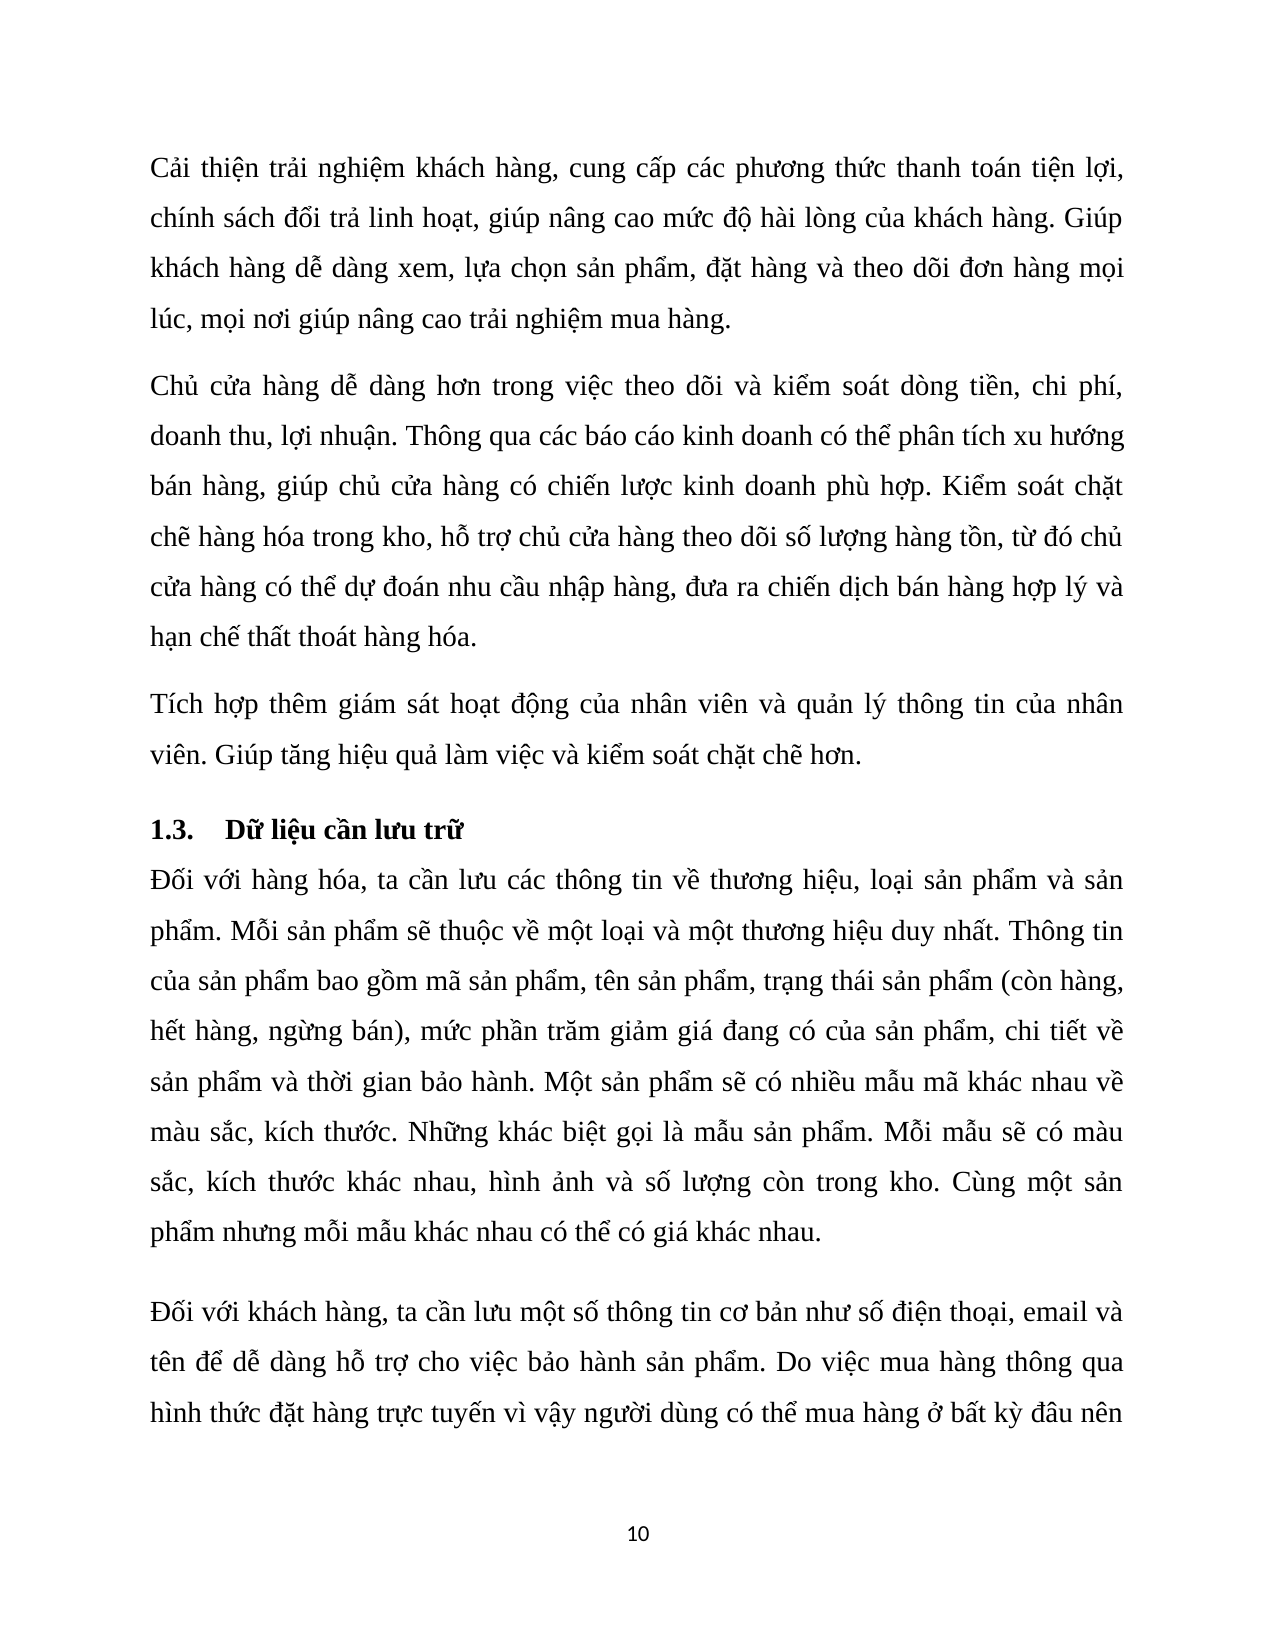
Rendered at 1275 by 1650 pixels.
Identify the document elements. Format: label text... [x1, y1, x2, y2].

list Dữ liệu cần lưu trữ [150, 812, 1125, 846]
text Đối với hàng hóa, ta cần lưu các thông tin về thương hiệu, loại sản phẩm và sản phẩm. Mỗi sản phẩm sẽ thuộc về một loại và một thương hiệu duy nhất. Thông tin của sản phẩm bao gồm mã sản phẩm, tên sản phẩm, trạng thái sản phẩm (còn hàng, hết hàng, ngừng bán), mức phần trăm giảm giá đang có của sản phẩm, chi tiết về sản phẩm và thời gian bảo hành. Một sản phẩm sẽ có nhiều mẫu mã khác nhau về màu sắc, kích thước. Những khác biệt gọi là mẫu sản phẩm. Mỗi mẫu sẽ có màu sắc, kích thước khác nhau, hình ảnh và số lượng còn trong kho. Cùng một sản phẩm nhưng mỗi mẫu khác nhau có thể có giá khác nhau. [150, 862, 1125, 1248]
text Chủ cửa hàng dễ dàng hơn trong việc theo dõi và kiểm soát dòng tiền, chi phí, doanh thu, lợi nhuận. Thông qua các báo cáo kinh doanh có thể phân tích xu hướng bán hàng, giúp chủ cửa hàng có chiến lược kinh doanh phù hợp. Kiểm soát chặt chẽ hàng hóa trong kho, hỗ trợ chủ cửa hàng theo dõi số lượng hàng tồn, từ đó chủ cửa hàng có thể dự đoán nhu cầu nhập hàng, đưa ra chiến dịch bán hàng hợp lý và hạn chế thất thoát hàng hóa. [150, 368, 1125, 653]
text Tích hợp thêm giám sát hoạt động của nhân viên và quản lý thông tin của nhân viên. Giúp tăng hiệu quả làm việc và kiểm soát chặt chẽ hơn. [150, 686, 1125, 770]
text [150, 1294, 1125, 1428]
text Cải thiện trải nghiệm khách hàng, cung cấp các phương thức thanh toán tiện lợi, chính sách đổi trả linh hoạt, giúp nâng cao mức độ hài lòng của khách hàng. Giúp khách hàng dễ dàng xem, lựa chọn sản phẩm, đặt hàng và theo dõi đơn hàng mọi lúc, mọi nơi giúp nâng cao trải nghiệm mua hàng. [150, 150, 1125, 334]
